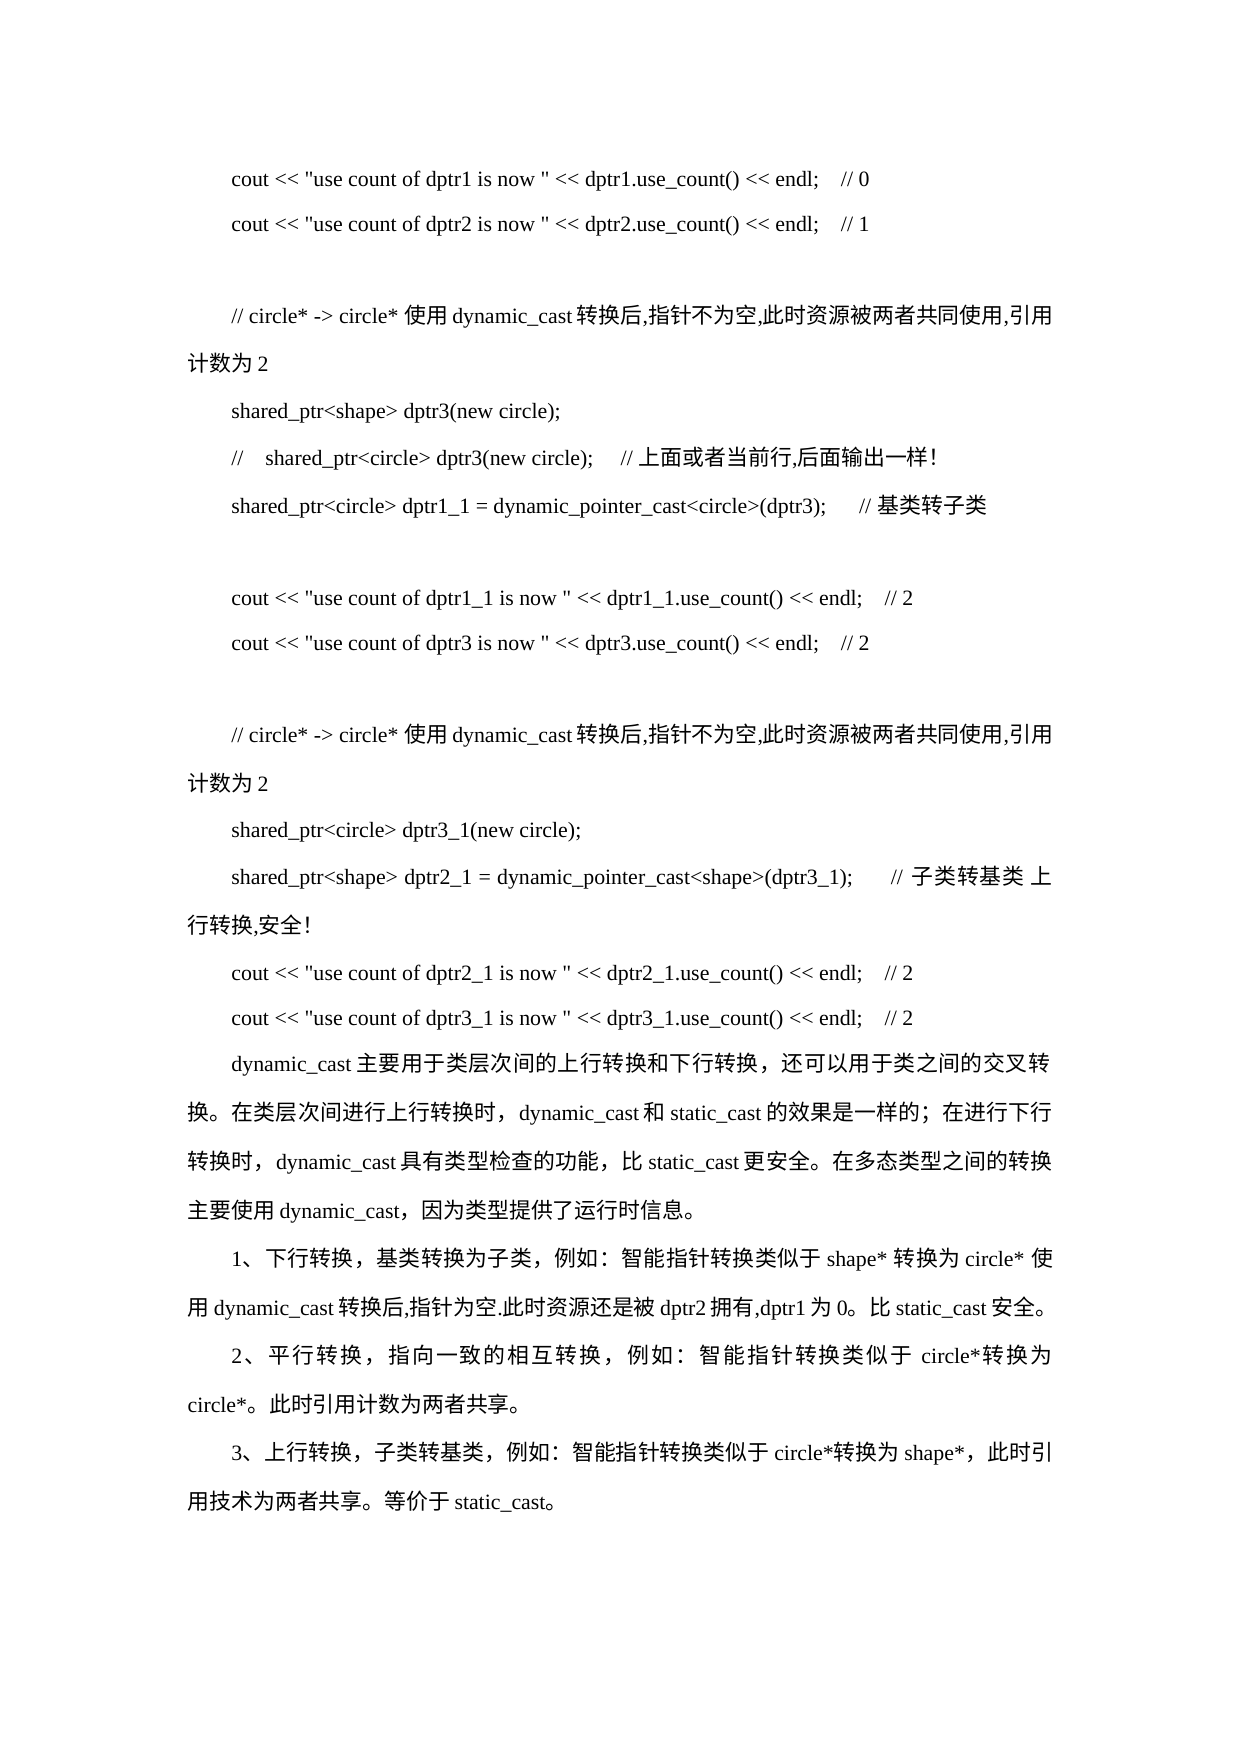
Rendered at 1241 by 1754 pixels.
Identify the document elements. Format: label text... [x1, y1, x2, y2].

text // circle* -> circle* 使用dynamic_cast转换后,指针不为空,此时资源被两者共同使用,引用计数为2 [187, 717, 1053, 798]
text shared_ptr<circle> dptr1_1 = dynamic_pointer_cast<circle>(dptr3); // 基类转子类 [187, 488, 1053, 520]
text cout << "use count of dptr1_1 is now " << dptr1_1.use_count() << endl; // 2 [187, 581, 1053, 614]
text 1、下行转换，基类转换为子类，例如：智能指针转换类似于shape* 转换为circle* 使用dynamic_cast转换后,指针为空.此时资源还是被dptr2拥有,dptr1为0。比static_cast安全。 [187, 1241, 1053, 1322]
text cout << "use count of dptr1 is now " << dptr1.use_count() << endl; // 0 [187, 162, 1053, 194]
text 2、平行转换，指向一致的相互转换，例如：智能指针转换类似于circle*转换为circle*。此时引用计数为两者共享。 [187, 1338, 1053, 1419]
text // circle* -> circle* 使用dynamic_cast转换后,指针不为空,此时资源被两者共同使用,引用计数为2 [187, 297, 1053, 378]
text cout << "use count of dptr3 is now " << dptr3.use_count() << endl; // 2 [187, 626, 1053, 659]
text // shared_ptr<circle> dptr3(new circle); // 上面或者当前行,后面输出一样！ [187, 439, 1053, 472]
list 3、上行转换，子类转基类，例如：智能指针转换类似于circle*转换为shape*，此时引用技术为两者共享。等价于static_cast。 [187, 1435, 1053, 1516]
text cout << "use count of dptr3_1 is now " << dptr3_1.use_count() << endl; // 2 [187, 1001, 1053, 1033]
text shared_ptr<shape> dptr2_1 = dynamic_pointer_cast<shape>(dptr3_1); // 子类转基类 上行转换,安全！ [187, 859, 1053, 940]
text dynamic_cast主要用于类层次间的上行转换和下行转换，还可以用于类之间的交叉转换。在类层次间进行上行转换时，dynamic_cast和static_cast的效果是一样的；在进行下行转换时，dynamic_cast具有类型检查的功能，比static_cast更安全。在多态类型之间的转换主要使用dynamic_cast，因为类型提供了运行时信息。 [187, 1046, 1053, 1225]
text shared_ptr<shape> dptr3(new circle); [187, 394, 1053, 427]
text shared_ptr<circle> dptr3_1(new circle); [187, 814, 1053, 846]
text cout << "use count of dptr2 is now " << dptr2.use_count() << endl; // 1 [187, 207, 1053, 239]
text cout << "use count of dptr2_1 is now " << dptr2_1.use_count() << endl; // 2 [187, 956, 1053, 988]
